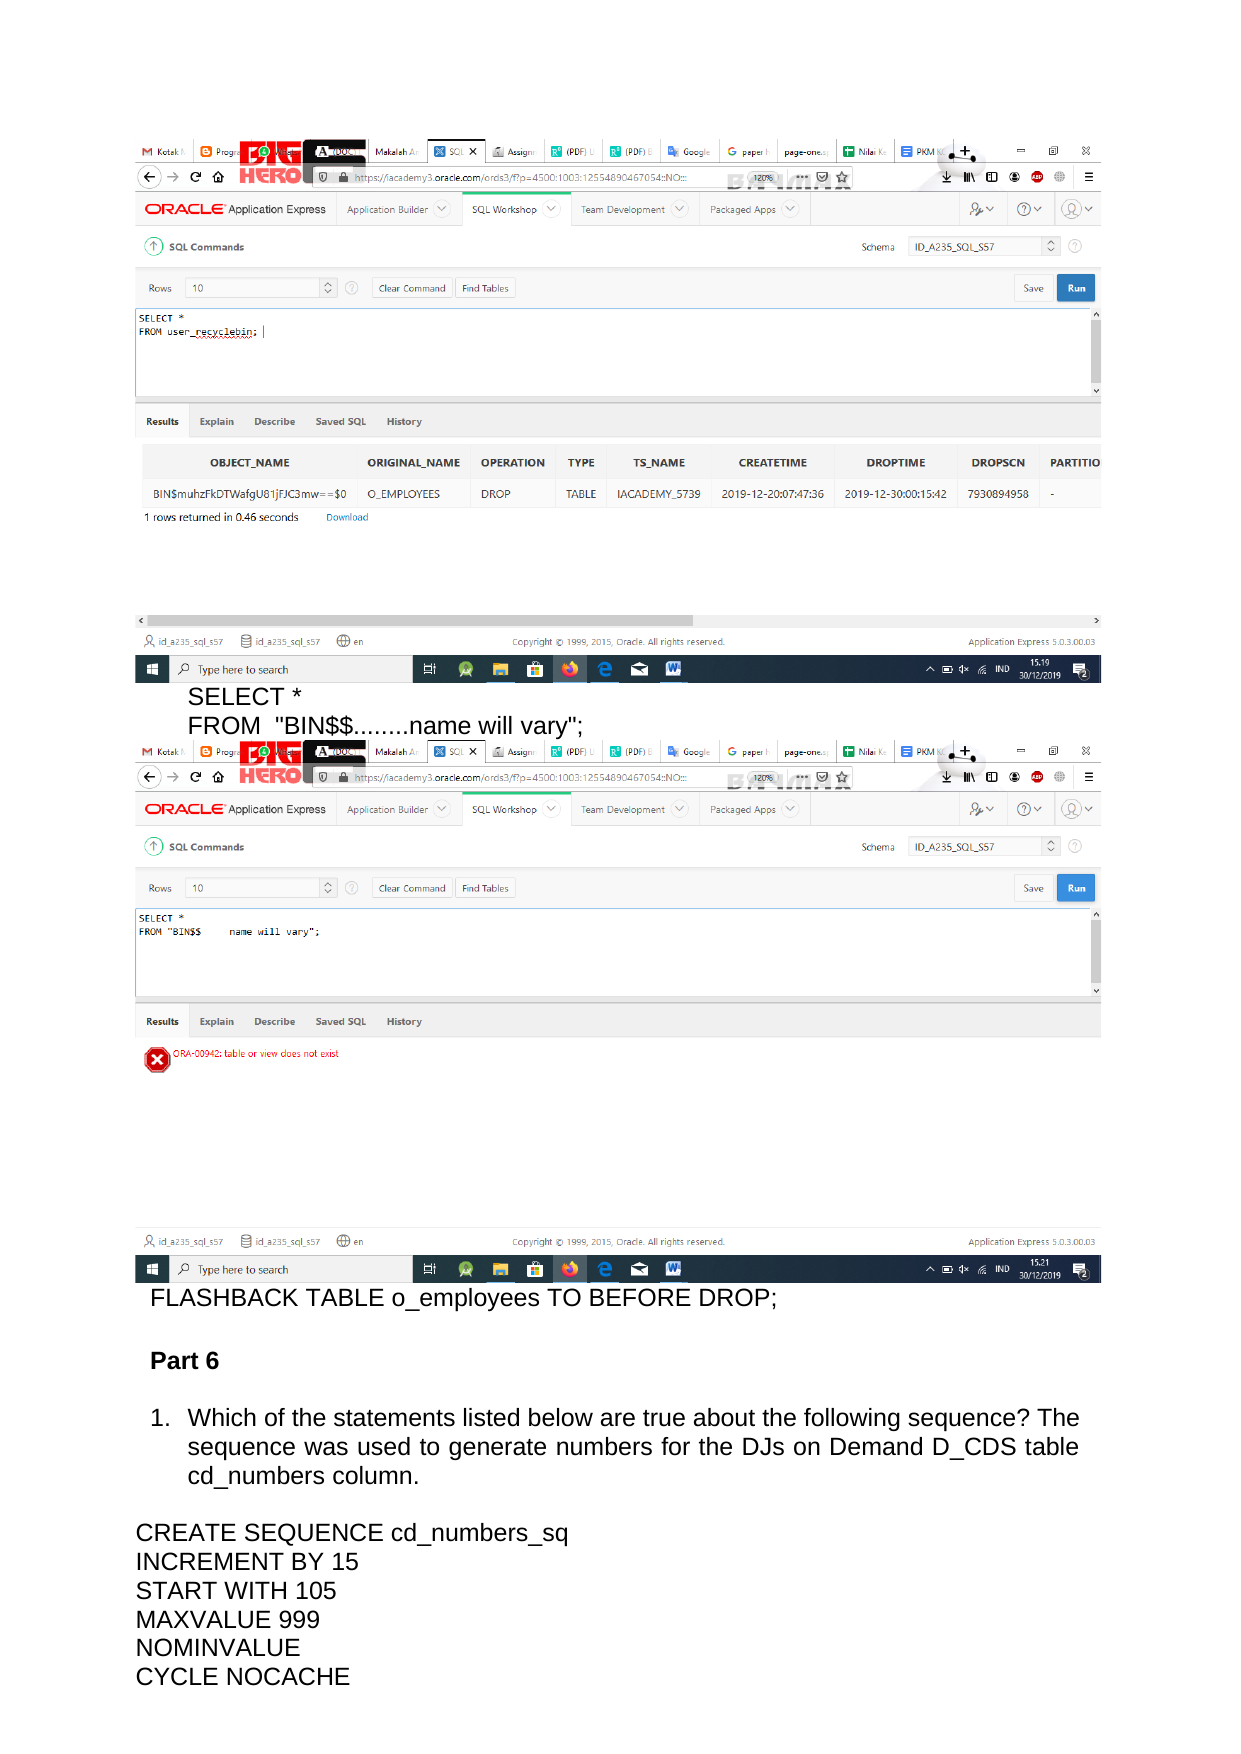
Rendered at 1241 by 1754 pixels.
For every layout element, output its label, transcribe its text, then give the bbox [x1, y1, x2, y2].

text START WITH 105 [135, 1576, 1101, 1604]
text MAXVALUE 999 NOMINVALUE CYCLE NOCACHE [135, 1604, 374, 1691]
list Which of the statements listed below are true about the following sequence? The sequence was used to generate numbers for the DJs on Demand D_CDS table cd_numbers column. [150, 1403, 1082, 1489]
text FROM "BIN$$ name will vary"; [187, 711, 1101, 740]
text SELECT * [187, 683, 452, 711]
text CREATE SEQUENCE cd_numbers_sq INCREMENT BY 15 [135, 1518, 623, 1576]
text FLASHBACK TABLE o_employees TO BEFORE DROP; [150, 1283, 1101, 1311]
picture [135, 139, 1102, 683]
picture [135, 740, 1102, 1283]
subtitle Part 6 [150, 1346, 1101, 1374]
